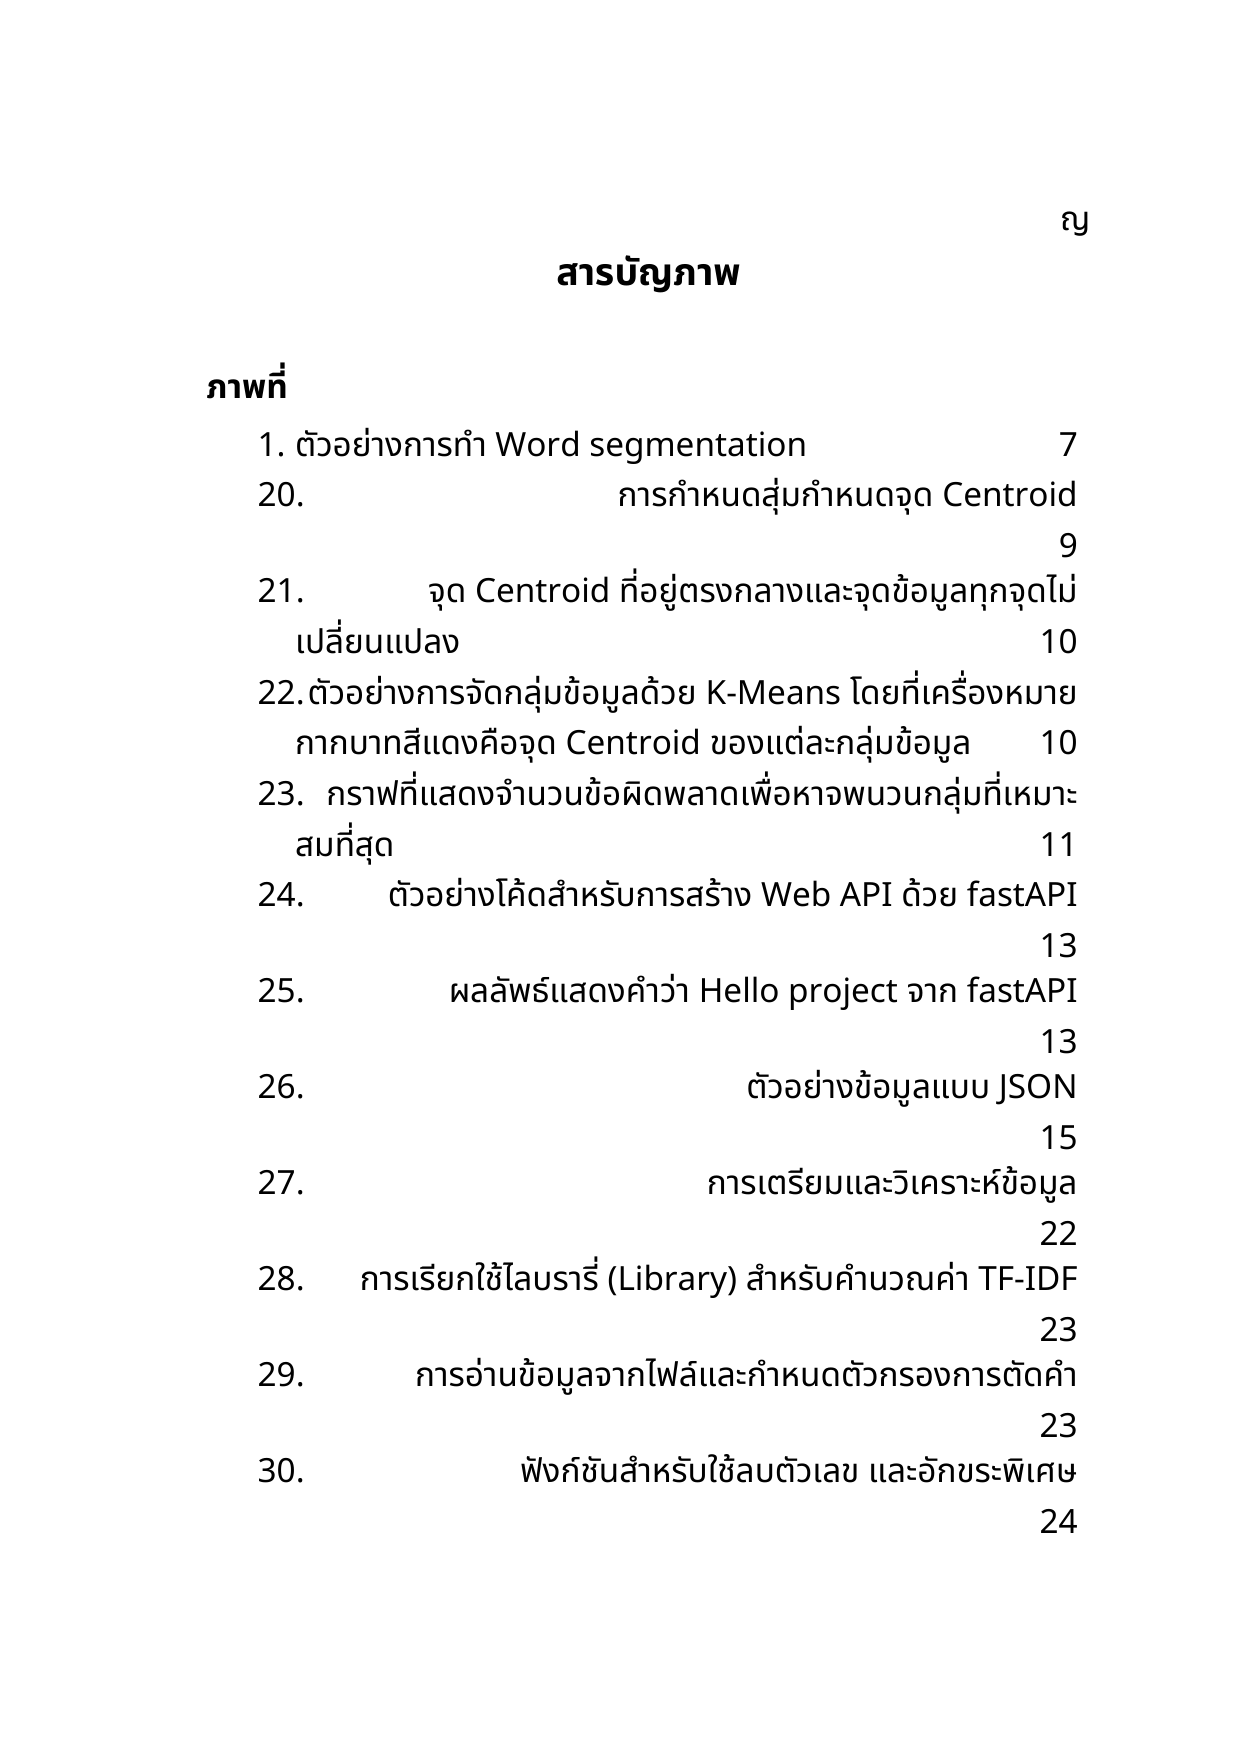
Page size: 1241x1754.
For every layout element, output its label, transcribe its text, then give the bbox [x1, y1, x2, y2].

text ตัวอย่างโค้ดสำหรับการสร้าง Web API ด้วย fastAPI 13 [257, 871, 1090, 967]
text จุด Centroid ที่อยู่ตรงกลางและจุดข้อมูลทุกจุดไม่เปลี่ยนแปลง 10 [257, 567, 1090, 668]
text การเรียกใช้ไลบรารี่ (Library) สำหรับคำนวณค่า TF-IDF 23 [257, 1255, 1090, 1351]
subtitle สารบัญภาพ [206, 245, 1090, 302]
text ตัวอย่างการจัดกลุ่มข้อมูลด้วย K-Means โดยที่เครื่องหมายกากบาทสีแดงคือจุด Centroid ของแต่ละกลุ่มข้อมูล 10 [257, 668, 1090, 770]
text ฟังก์ชันสำหรับใช้ลบตัวเลข และอักขระพิเศษ 24 [257, 1447, 1090, 1543]
text ผลลัพธ์แสดงคำว่า Hello project จาก fastAPI 13 [257, 967, 1090, 1063]
text ตัวอย่างข้อมูลแบบ JSON 15 [257, 1063, 1090, 1159]
text การเตรียมและวิเคราะห์ข้อมูล 22 [257, 1159, 1090, 1255]
text กราฟที่แสดงจำนวนข้อผิดพลาดเพื่อหาจพนวนกลุ่มที่เหมาะสมที่สุด 11 [257, 770, 1090, 871]
list ตัวอย่างการทำ Word segmentation 7 [257, 421, 1090, 471]
text การกำหนดสุ่มกำหนดจุด Centroid 9 [257, 471, 1090, 567]
text การอ่านข้อมูลจากไฟล์และกำหนดตัวกรองการตัดคำ 23 [257, 1351, 1090, 1447]
text ภาพที่ หน้า [206, 363, 1092, 413]
